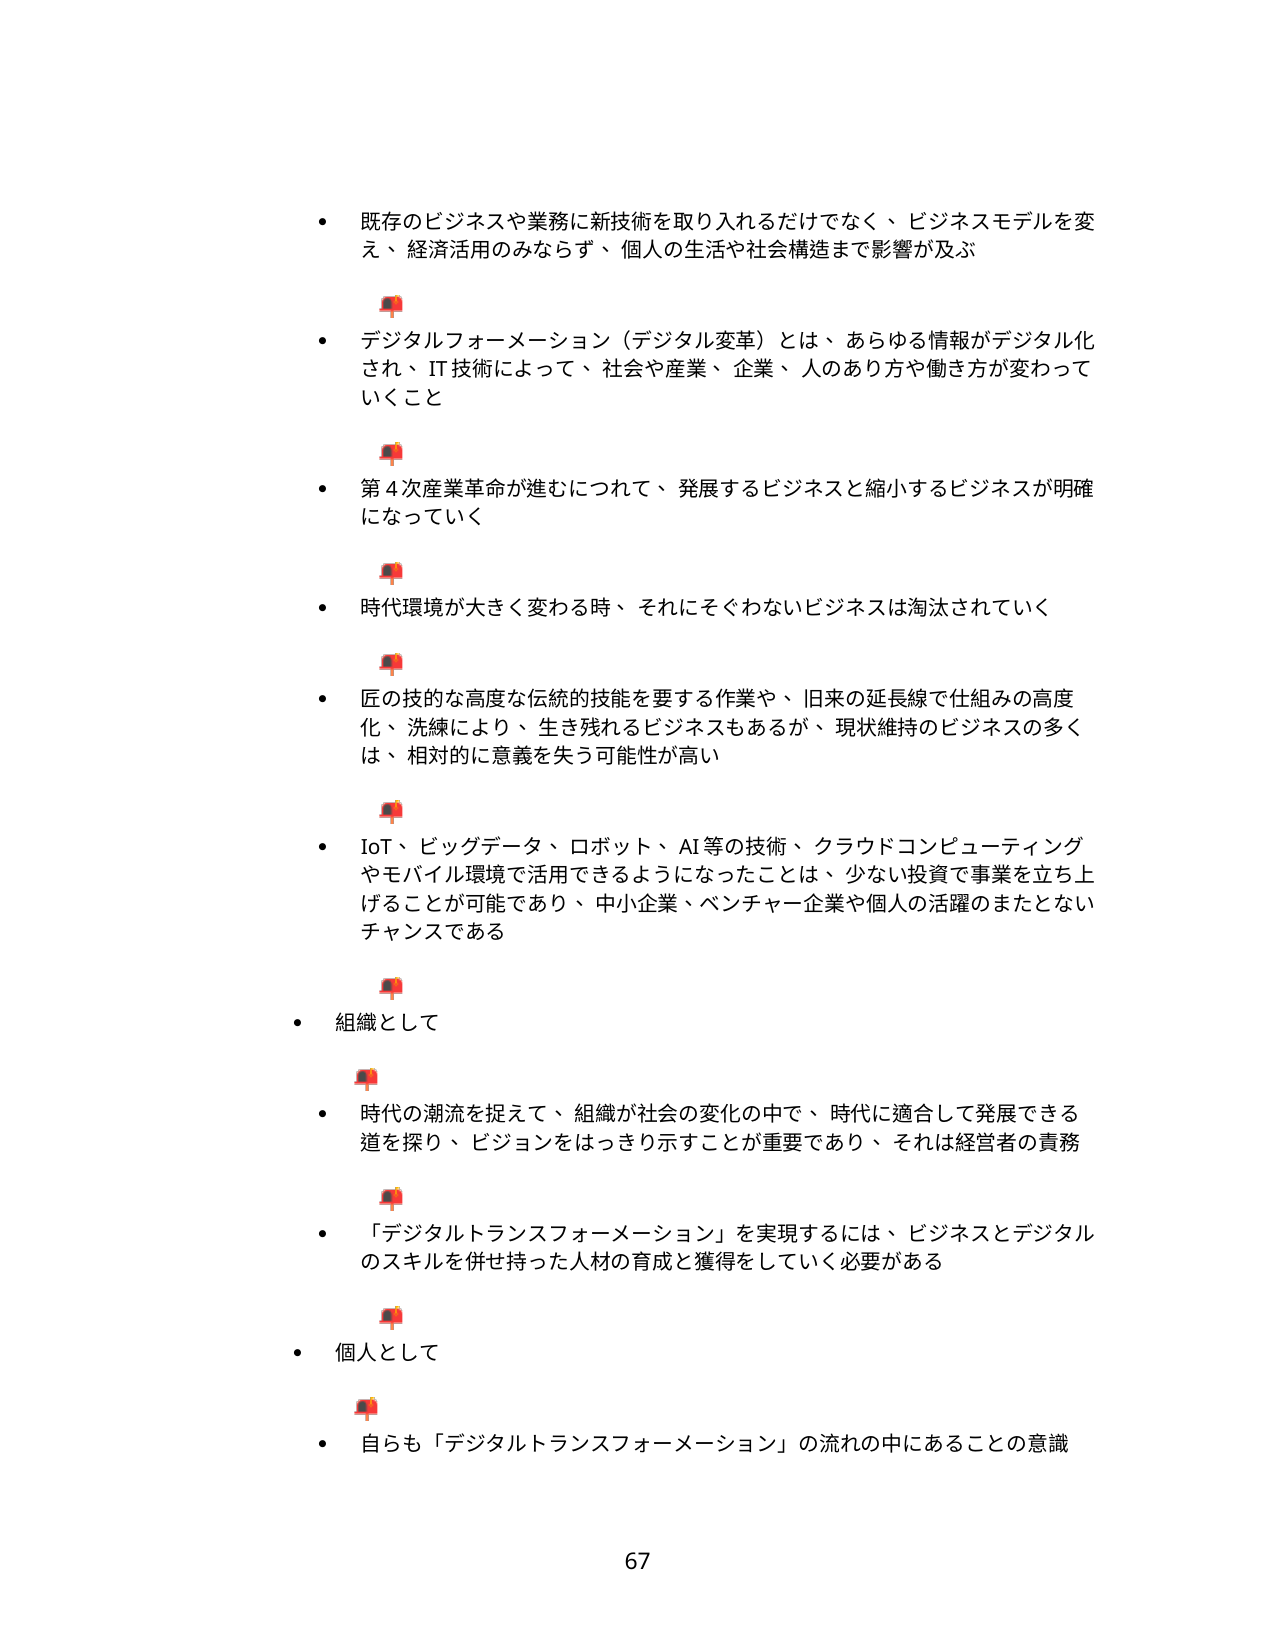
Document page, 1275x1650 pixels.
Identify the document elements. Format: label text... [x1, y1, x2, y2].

list 既存のビジネスや業務に新技術を取り入れるだけでなく、 ビジネスモデルを変え、 経済活用のみならず、 個人の生活や社会構造まで影響が及ぶ [319, 207, 1098, 264]
list 組織として [294, 1008, 1098, 1037]
picture [379, 1306, 403, 1330]
picture [379, 442, 403, 466]
list 匠の技的な高度な伝統的技能を要する作業や、 旧来の延長線で仕組みの高度化、 洗練により、 生き残れるビジネスもあるが、 現状維持のビジネスの多くは、 相対的に意義を失う可能性が高い [319, 684, 1098, 769]
picture [354, 1397, 378, 1421]
picture [379, 800, 403, 824]
list デジタルフォーメーション（デジタル変革）とは、 あらゆる情報がデジタル化され、 IT技術によって、 社会や産業、 企業、 人のあり方や働き方が変わっていくこと [319, 326, 1098, 411]
picture [379, 653, 403, 676]
list 個人として [294, 1338, 1098, 1366]
list 「デジタルトランスフォーメーション」を実現するには、 ビジネスとデジタルのスキルを併せ持った人材の育成と獲得をしていく必要がある [319, 1219, 1098, 1276]
list 第4次産業革命が進むにつれて、 発展するビジネスと縮小するビジネスが明確になっていく [319, 474, 1098, 531]
picture [379, 295, 403, 318]
list 時代環境が大きく変わる時、 それにそぐわないビジネスは淘汰されていく [319, 593, 1098, 622]
list IoT、 ビッグデータ、 ロボット、 AI等の技術、 クラウドコンピューティングやモバイル環境で活用できるようになったことは、 少ない投資で事業を立ち上げることが可能であり、 中小企業、ベンチャー企業や個人の活躍のまたとないチャンスである [319, 832, 1098, 946]
picture [379, 562, 403, 585]
picture [354, 1068, 378, 1091]
list 自らも「デジタルトランスフォーメーション」の流れの中にあることの意識 [319, 1429, 1098, 1457]
picture [379, 1187, 403, 1211]
picture [379, 977, 403, 1000]
list 時代の潮流を捉えて、 組織が社会の変化の中で、 時代に適合して発展できる道を探り、 ビジョンをはっきり示すことが重要であり、 それは経営者の責務 [319, 1099, 1098, 1156]
